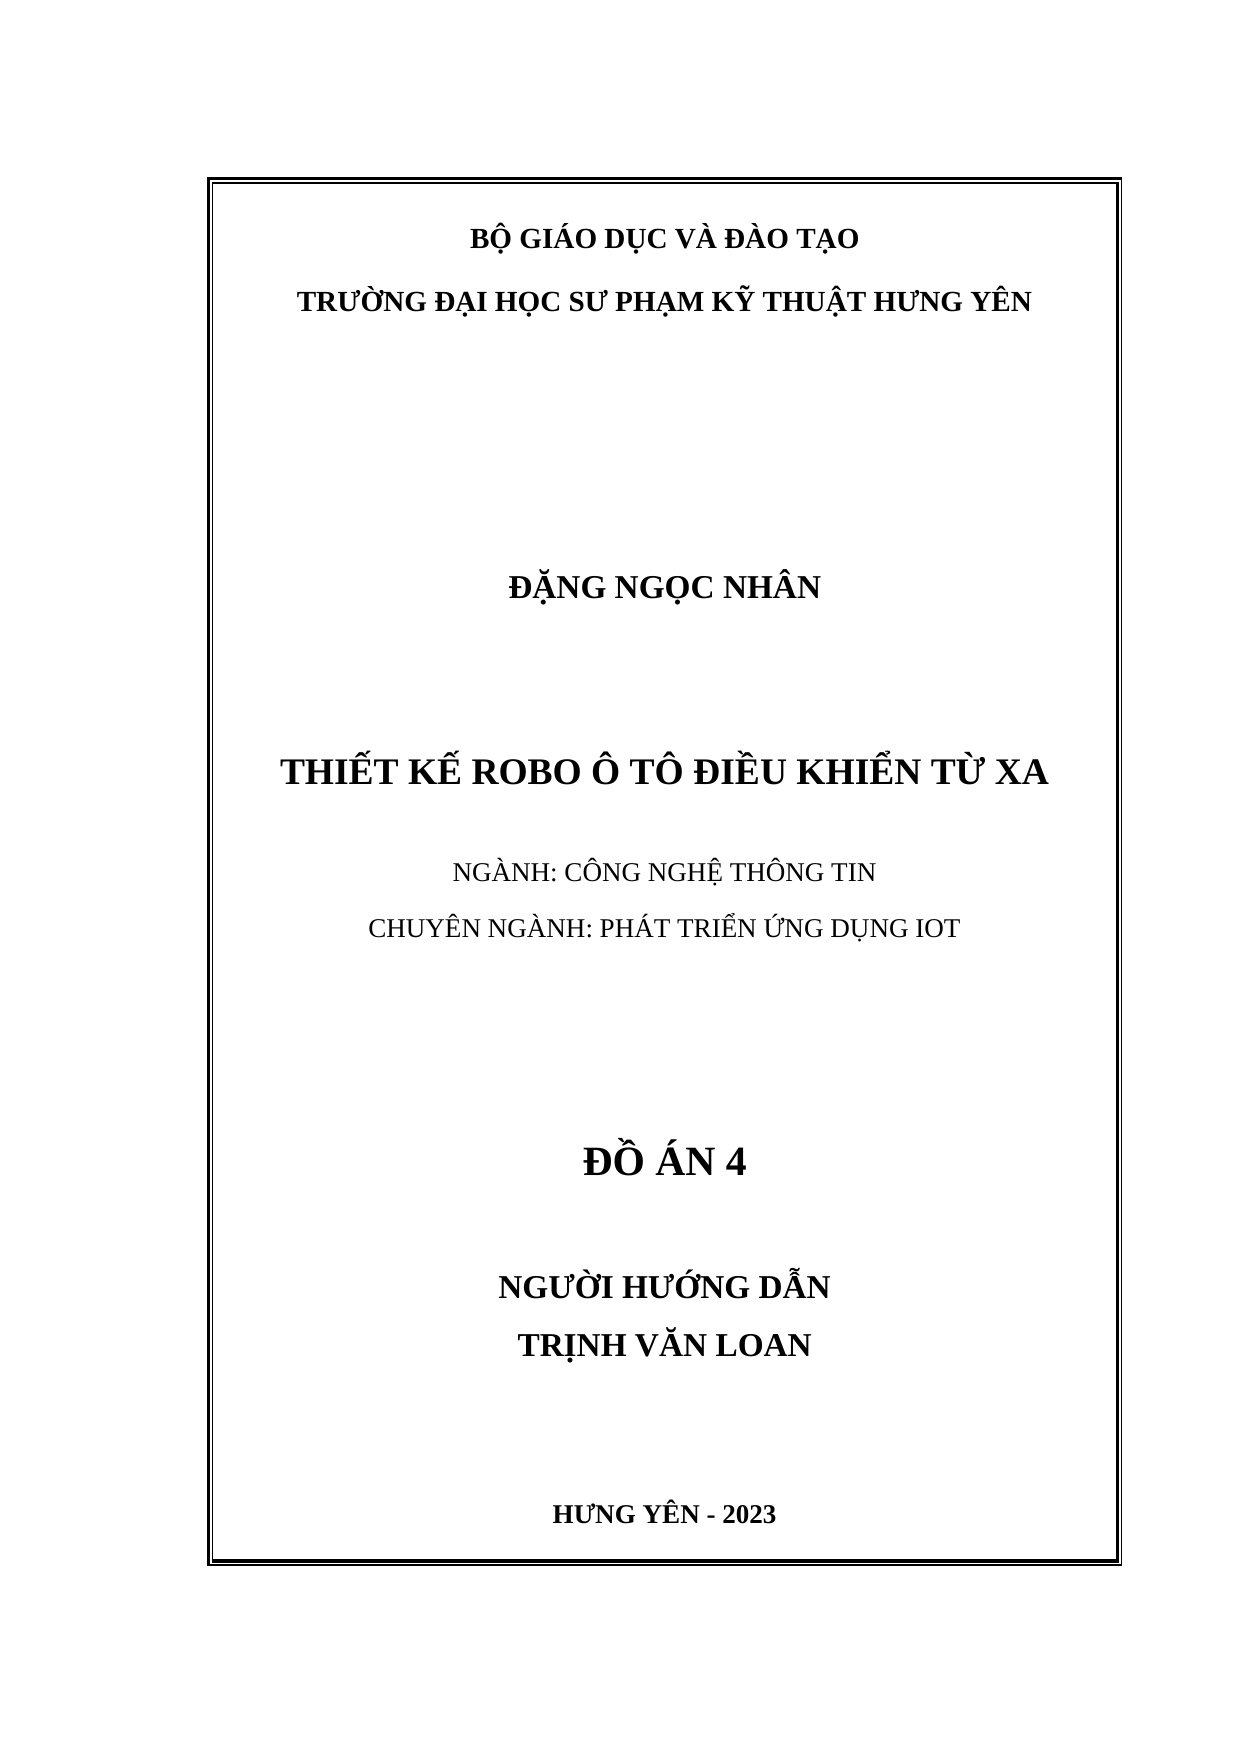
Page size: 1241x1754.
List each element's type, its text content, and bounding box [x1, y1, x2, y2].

table_header BỘ GIÁO DỤC VÀ ĐÀO TẠO TRƯỜNG ĐẠI HỌC SƯ PHẠM KỸ THUẬT HƯNG YÊN ĐẶNG NGỌC NHÂN THIẾT KẾ ROBO Ô TÔ ĐIỀU KHIỂN TỪ XA NGÀNH: CÔNG NGHỆ THÔNG TIN CHUYÊN NGÀNH: PHÁT TRIỂN ỨNG DỤNG IOT ĐỒ ÁN 4 NGƯỜI HƯỚNG DẪN TRỊNH VĂN LOAN HƯNG YÊN - 2023 [213, 184, 1116, 1559]
